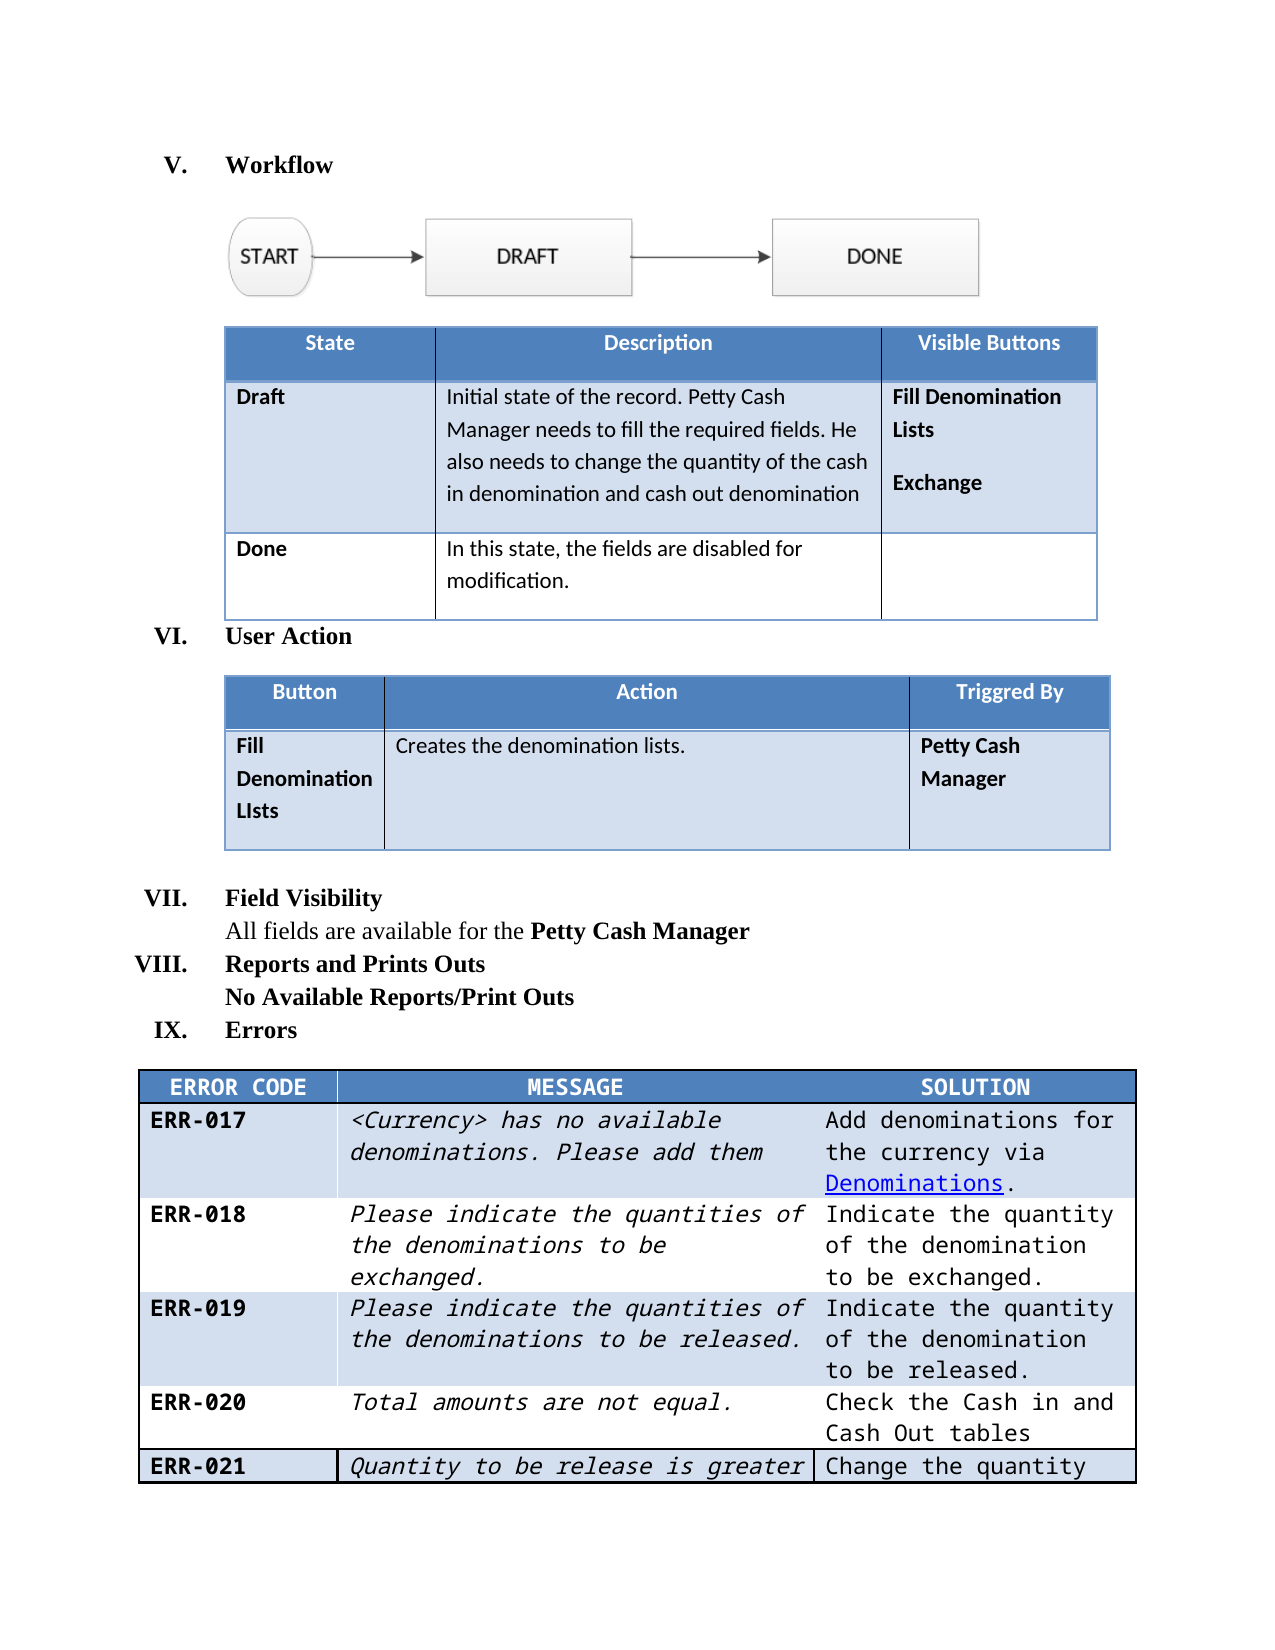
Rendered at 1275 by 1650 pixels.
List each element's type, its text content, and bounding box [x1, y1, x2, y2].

table_cell Fill Denomination LIsts [226, 732, 384, 849]
table_cell Check the Cash in and Cash Out tables [814, 1386, 1135, 1448]
table_header Description [436, 328, 881, 380]
table_cell ERR-020 [140, 1386, 337, 1448]
table_cell ERR-017 [140, 1104, 337, 1198]
list Field Visibility [187, 883, 1125, 912]
table_header MESSAGE [338, 1071, 814, 1102]
table_cell Initial state of the record. Petty Cash Manager needs to fill the required fields. He also needs to change the quantity of the cash in denomination and cash out denomination [436, 383, 881, 532]
table_cell Creates the denomination lists. [385, 732, 909, 849]
table_cell Done [226, 534, 435, 619]
list No Available Reports/Print Outs [225, 982, 1125, 1011]
list Errors [187, 1015, 1125, 1044]
table_cell Draft [226, 383, 435, 532]
table_cell [882, 534, 1096, 619]
table_cell ERR-018 [140, 1198, 337, 1292]
list Workflow [187, 150, 1125, 179]
table_cell ERR-019 [140, 1292, 337, 1386]
table_cell Total amounts are not equal. [338, 1386, 814, 1448]
table_cell In this state, the fields are disabled for modification. [436, 534, 881, 619]
table_cell Indicate the quantity of the denomination to be exchanged. [814, 1198, 1135, 1292]
table_cell ERR-021 [140, 1450, 336, 1481]
table_cell Add denominations for the currency via Denominations. [814, 1104, 1135, 1198]
list User Action [187, 621, 1125, 649]
table_cell Fill Denomination Lists Exchange [882, 383, 1096, 532]
table_cell Please indicate the quantities of the denominations to be released. [338, 1292, 814, 1386]
table_header SOLUTION [814, 1071, 1135, 1102]
table_cell Petty Cash Manager [910, 732, 1109, 849]
table_cell Please indicate the quantities of the denominations to be exchanged. [338, 1198, 814, 1292]
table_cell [815, 1450, 1135, 1481]
table_header ERROR CODE [140, 1071, 337, 1102]
table_header State [226, 328, 435, 380]
table_cell <Currency> has no available denominations. Please add them [338, 1104, 814, 1198]
table_header Button [226, 677, 384, 729]
list All fields are available for the Petty Cash Manager [225, 916, 1125, 945]
table_header Triggred By [910, 677, 1109, 729]
table_header Visible Buttons [882, 328, 1096, 380]
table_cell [339, 1450, 813, 1481]
list Reports and Prints Outs [187, 949, 1125, 978]
table_header Action [385, 677, 909, 729]
table_cell Indicate the quantity of the denomination to be released. [814, 1292, 1135, 1386]
